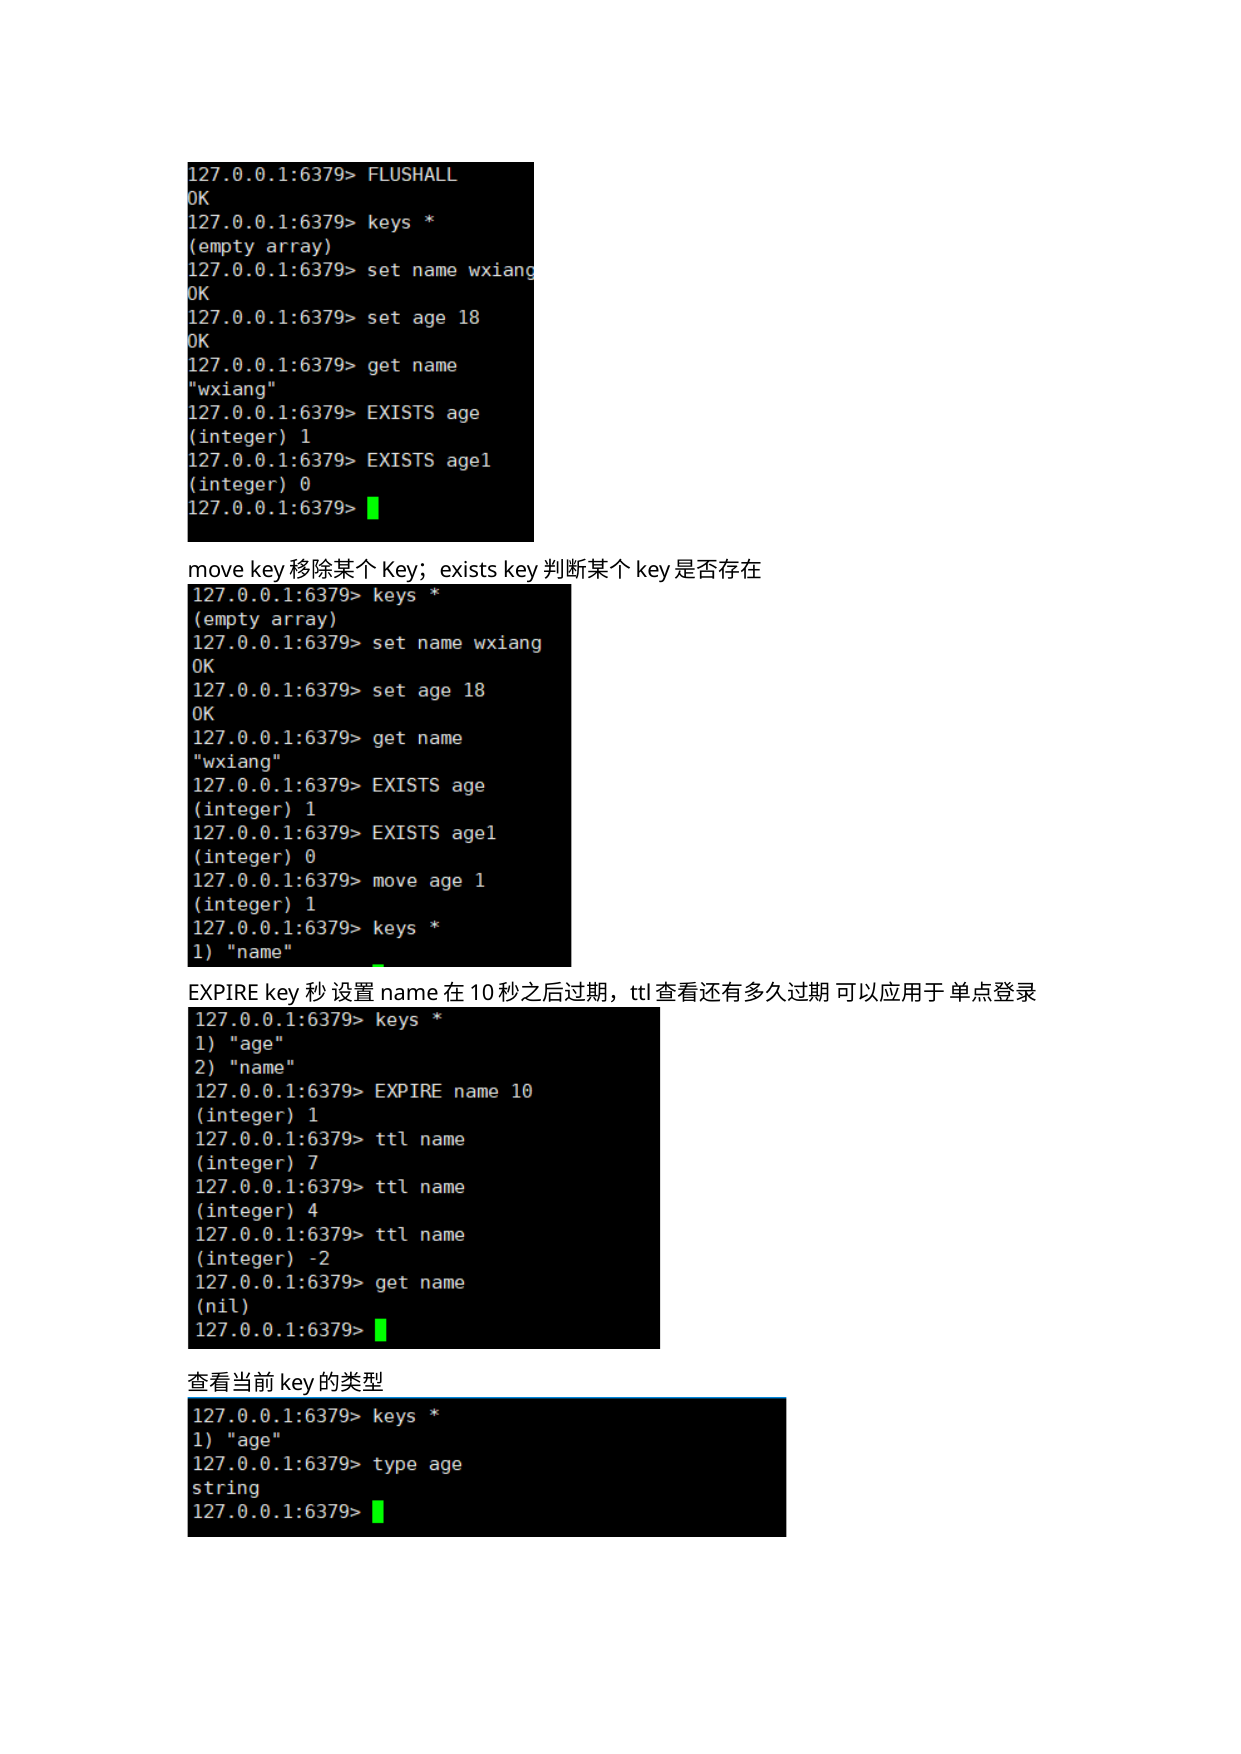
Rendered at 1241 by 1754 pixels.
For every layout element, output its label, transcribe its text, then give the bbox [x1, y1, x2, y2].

picture [187, 1007, 661, 1349]
picture [187, 162, 534, 542]
text move key移除某个Key；exists key 判断某个key是否存在 [187, 552, 1053, 584]
picture [187, 584, 572, 967]
picture [187, 1397, 787, 1537]
text 查看当前key的类型 [187, 1364, 1053, 1397]
text EXPIRE key 秒 设置name在10秒之后过期，ttl查看还有多久过期 可以应用于 单点登录 [187, 974, 1053, 1007]
